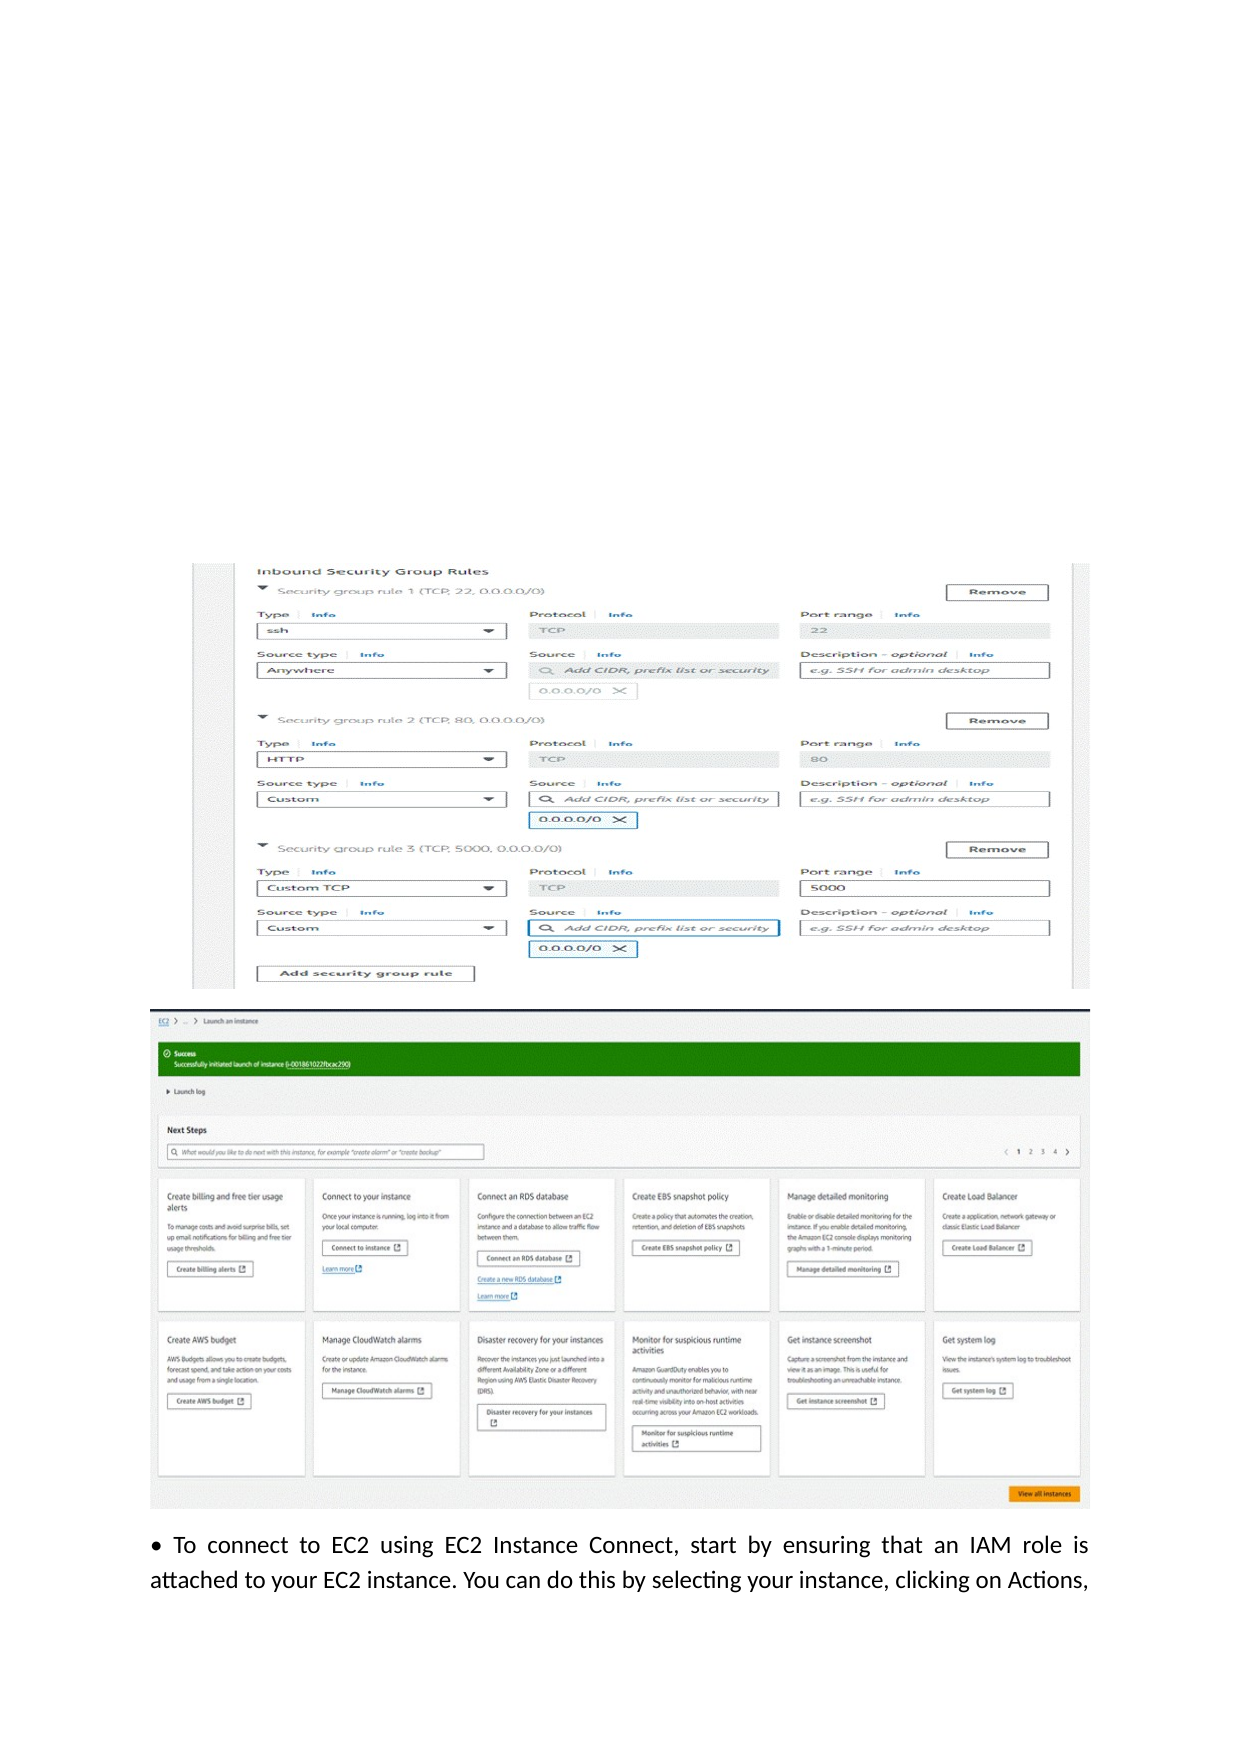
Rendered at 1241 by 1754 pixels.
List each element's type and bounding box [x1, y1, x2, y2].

text [150, 1529, 1090, 1595]
picture [150, 563, 1091, 989]
picture [150, 1009, 1091, 1509]
